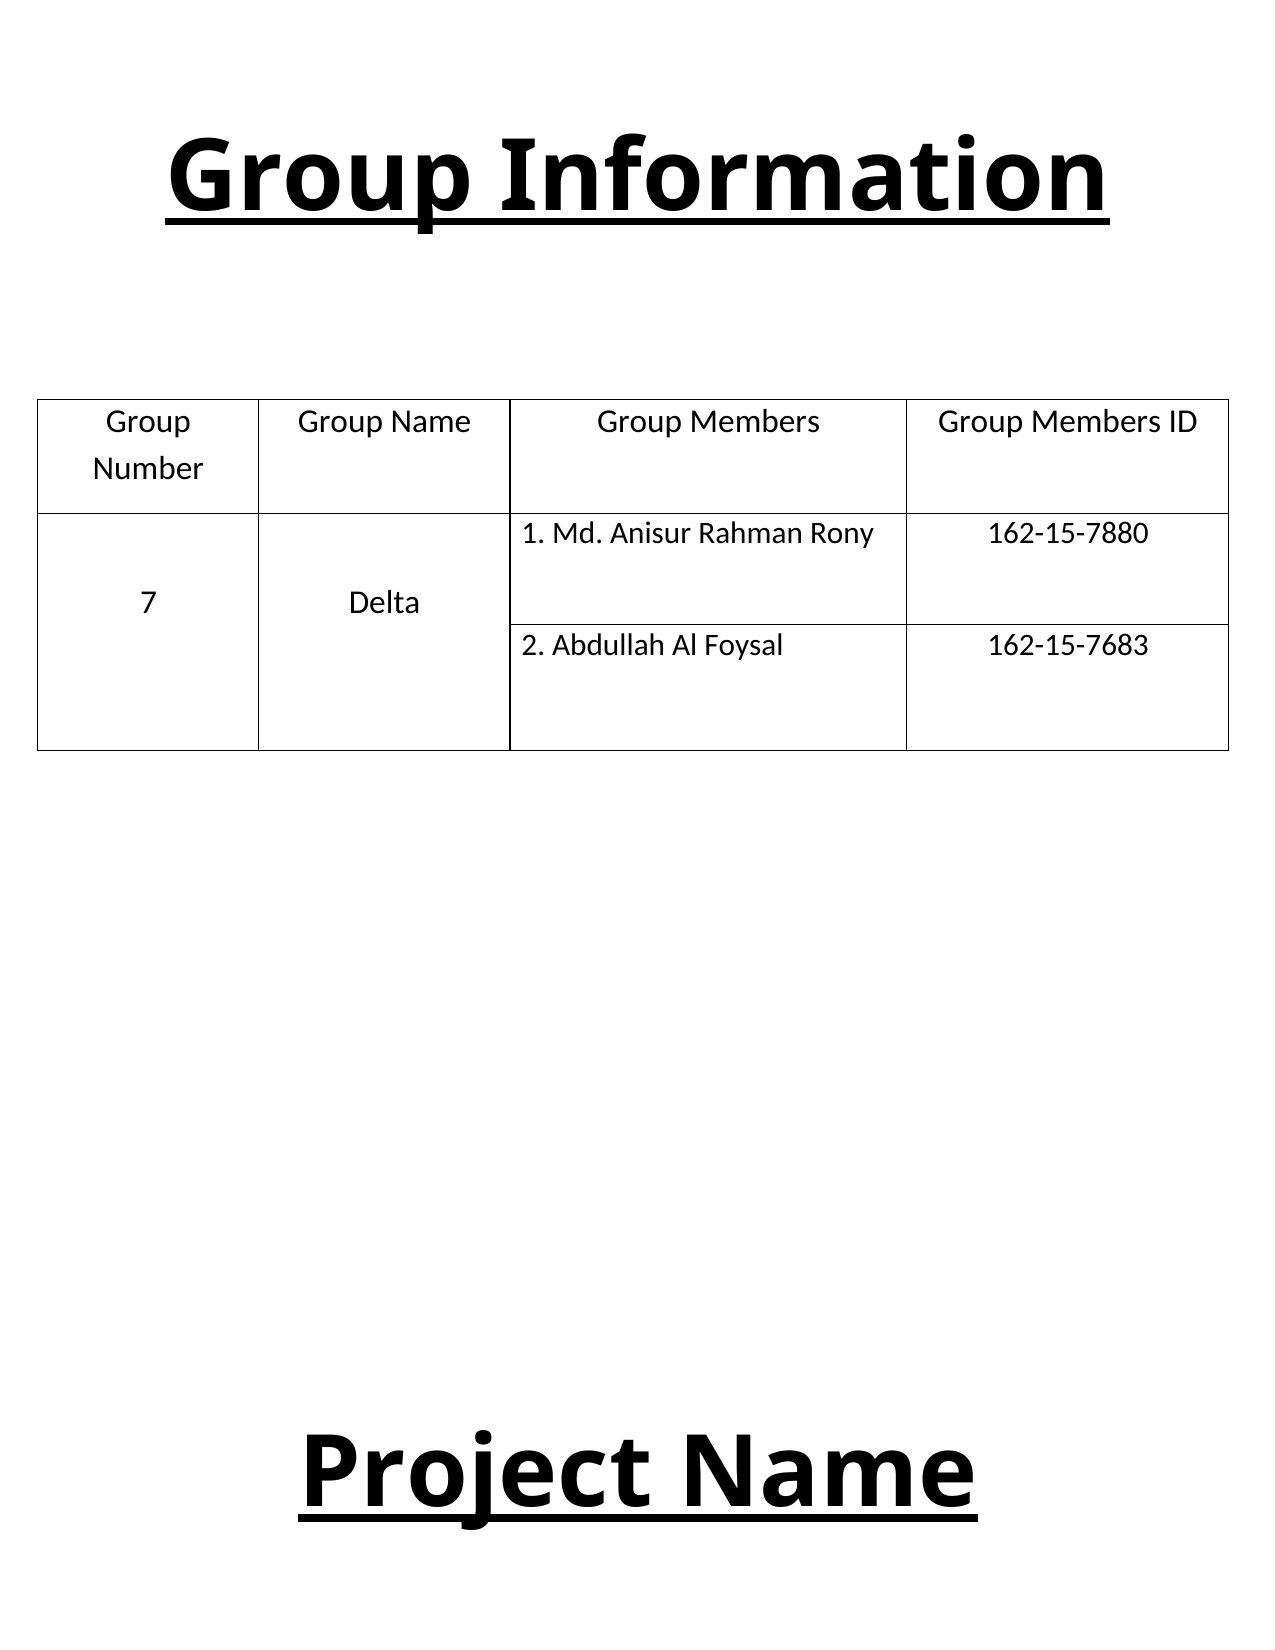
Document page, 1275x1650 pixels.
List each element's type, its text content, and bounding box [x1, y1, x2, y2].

table_cell Delta [259, 514, 509, 749]
table_header Group Members [511, 400, 906, 512]
table_cell 1. Md. Anisur Rahman Rony [511, 514, 906, 624]
table_header Group Name [259, 400, 509, 512]
table_cell 162-15-7880 [907, 514, 1228, 624]
table_cell 2. Abdullah Al Foysal [511, 625, 906, 749]
table_header Group Members ID [907, 400, 1228, 512]
table_cell 7 [38, 514, 258, 749]
text Group Information [37, 103, 1237, 239]
table_cell 162-15-7683 [907, 625, 1228, 749]
table_header Group Number [38, 400, 258, 512]
text Project Name [37, 1400, 1237, 1536]
